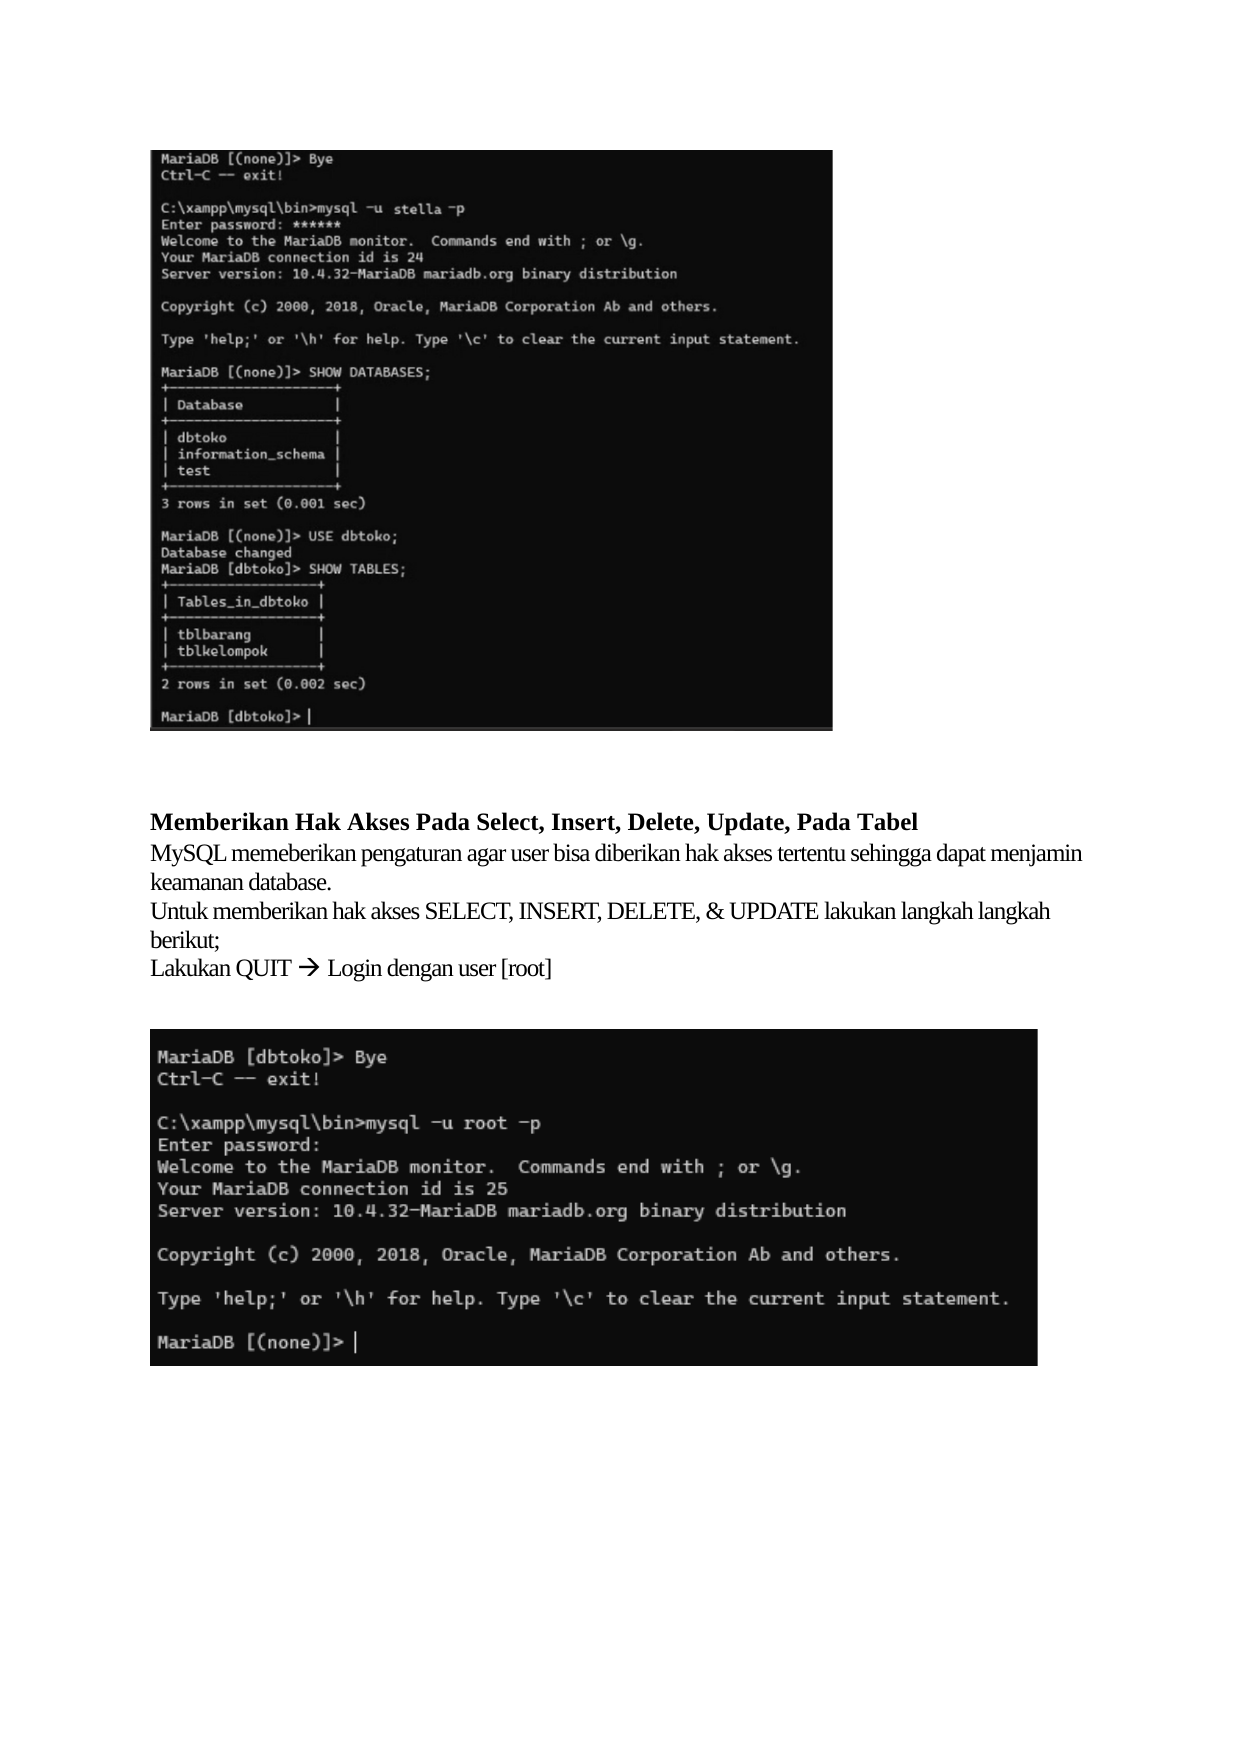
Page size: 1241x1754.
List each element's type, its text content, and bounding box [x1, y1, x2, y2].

picture [150, 1029, 1038, 1366]
title Lakukan QUIT Login dengan user [root] [150, 953, 1090, 982]
subtitle Memberikan Hak Akses Pada Select, Insert, Delete, Update, Pada Tabel [150, 807, 1090, 836]
picture [150, 150, 833, 731]
title MySQL memeberikan pengaturan agar user bisa diberikan hak akses tertentu sehingga dapat menjamin keamanan database. [150, 838, 1090, 896]
title Untuk memberikan hak akses SELECT, INSERT, DELETE, & UPDATE lakukan langkah langkah berikut; [150, 896, 1090, 953]
